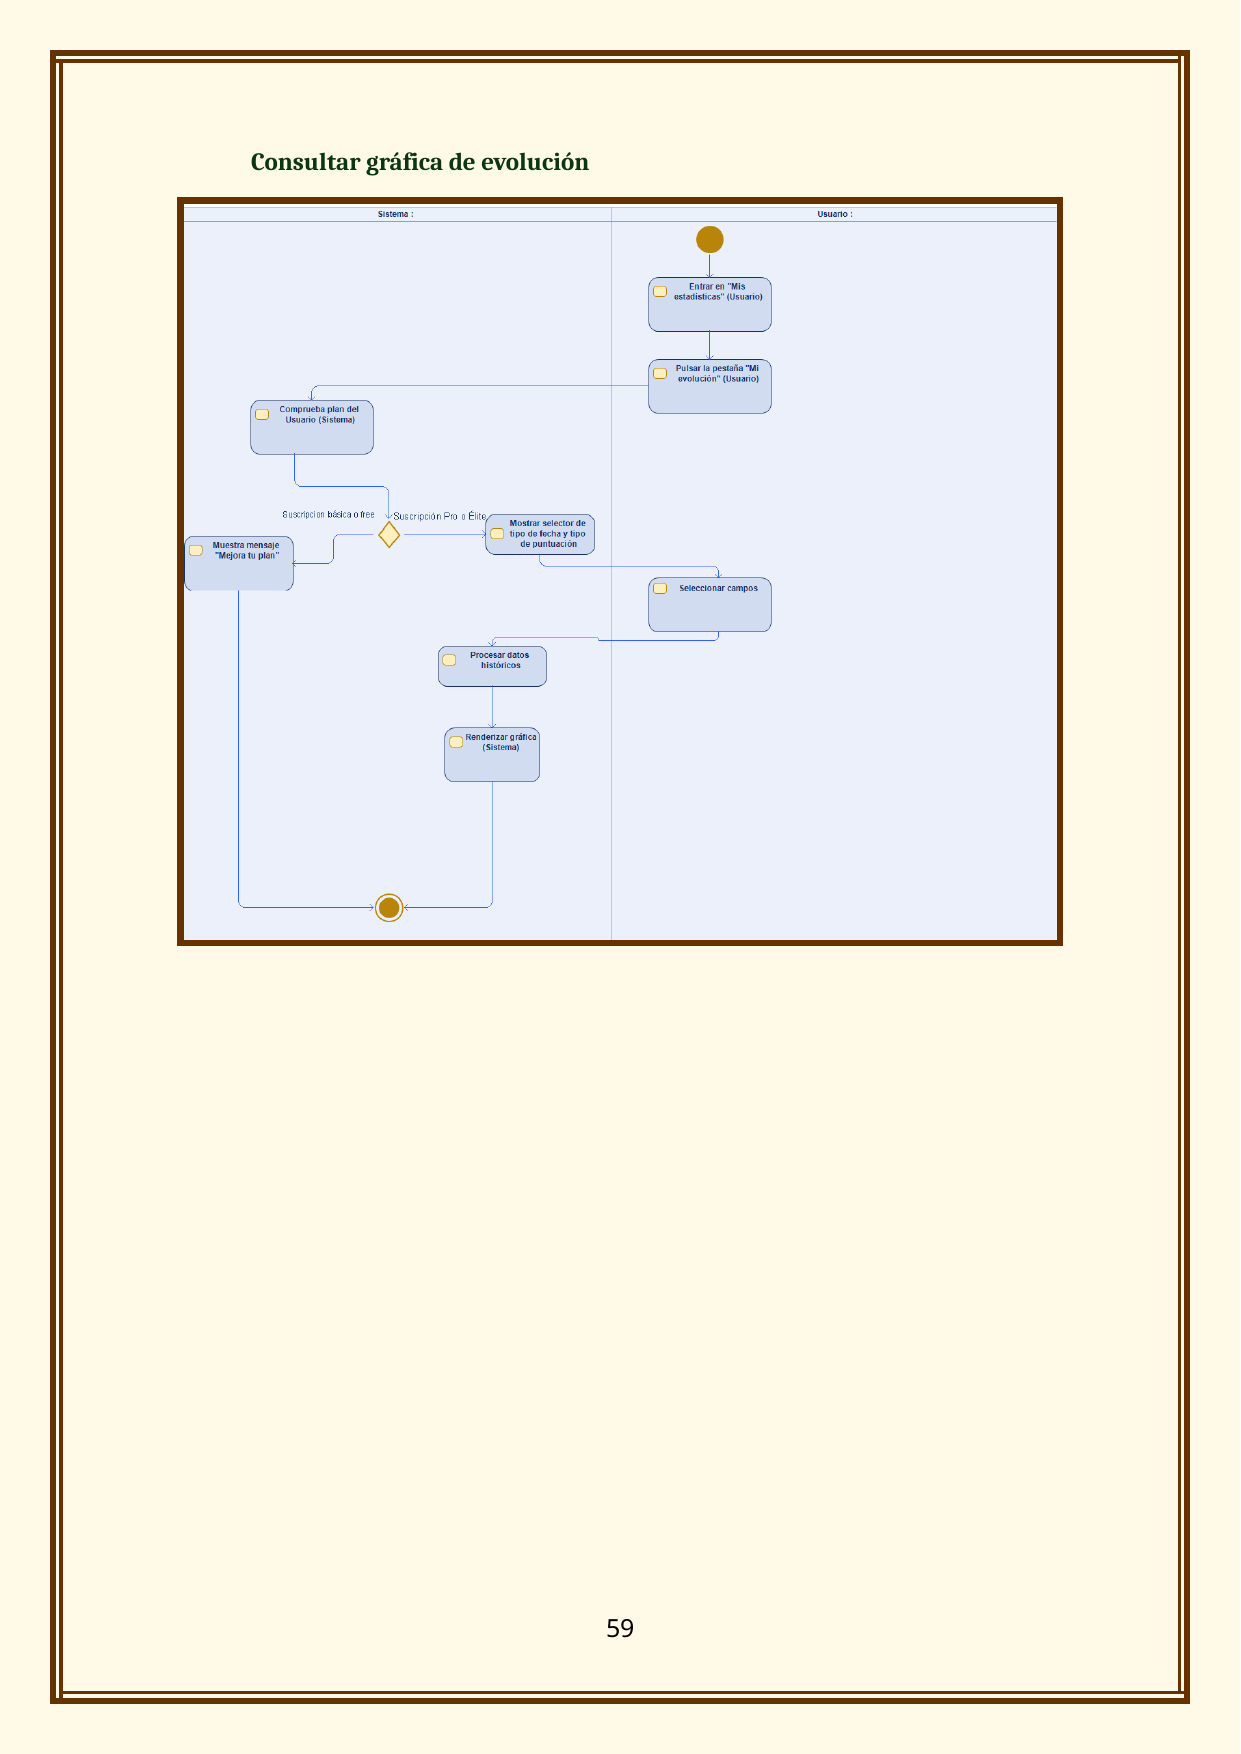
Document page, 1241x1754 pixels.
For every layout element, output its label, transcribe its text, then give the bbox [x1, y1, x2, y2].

picture [184, 204, 1057, 940]
text Consultar gráfica de evolución [177, 147, 1063, 176]
